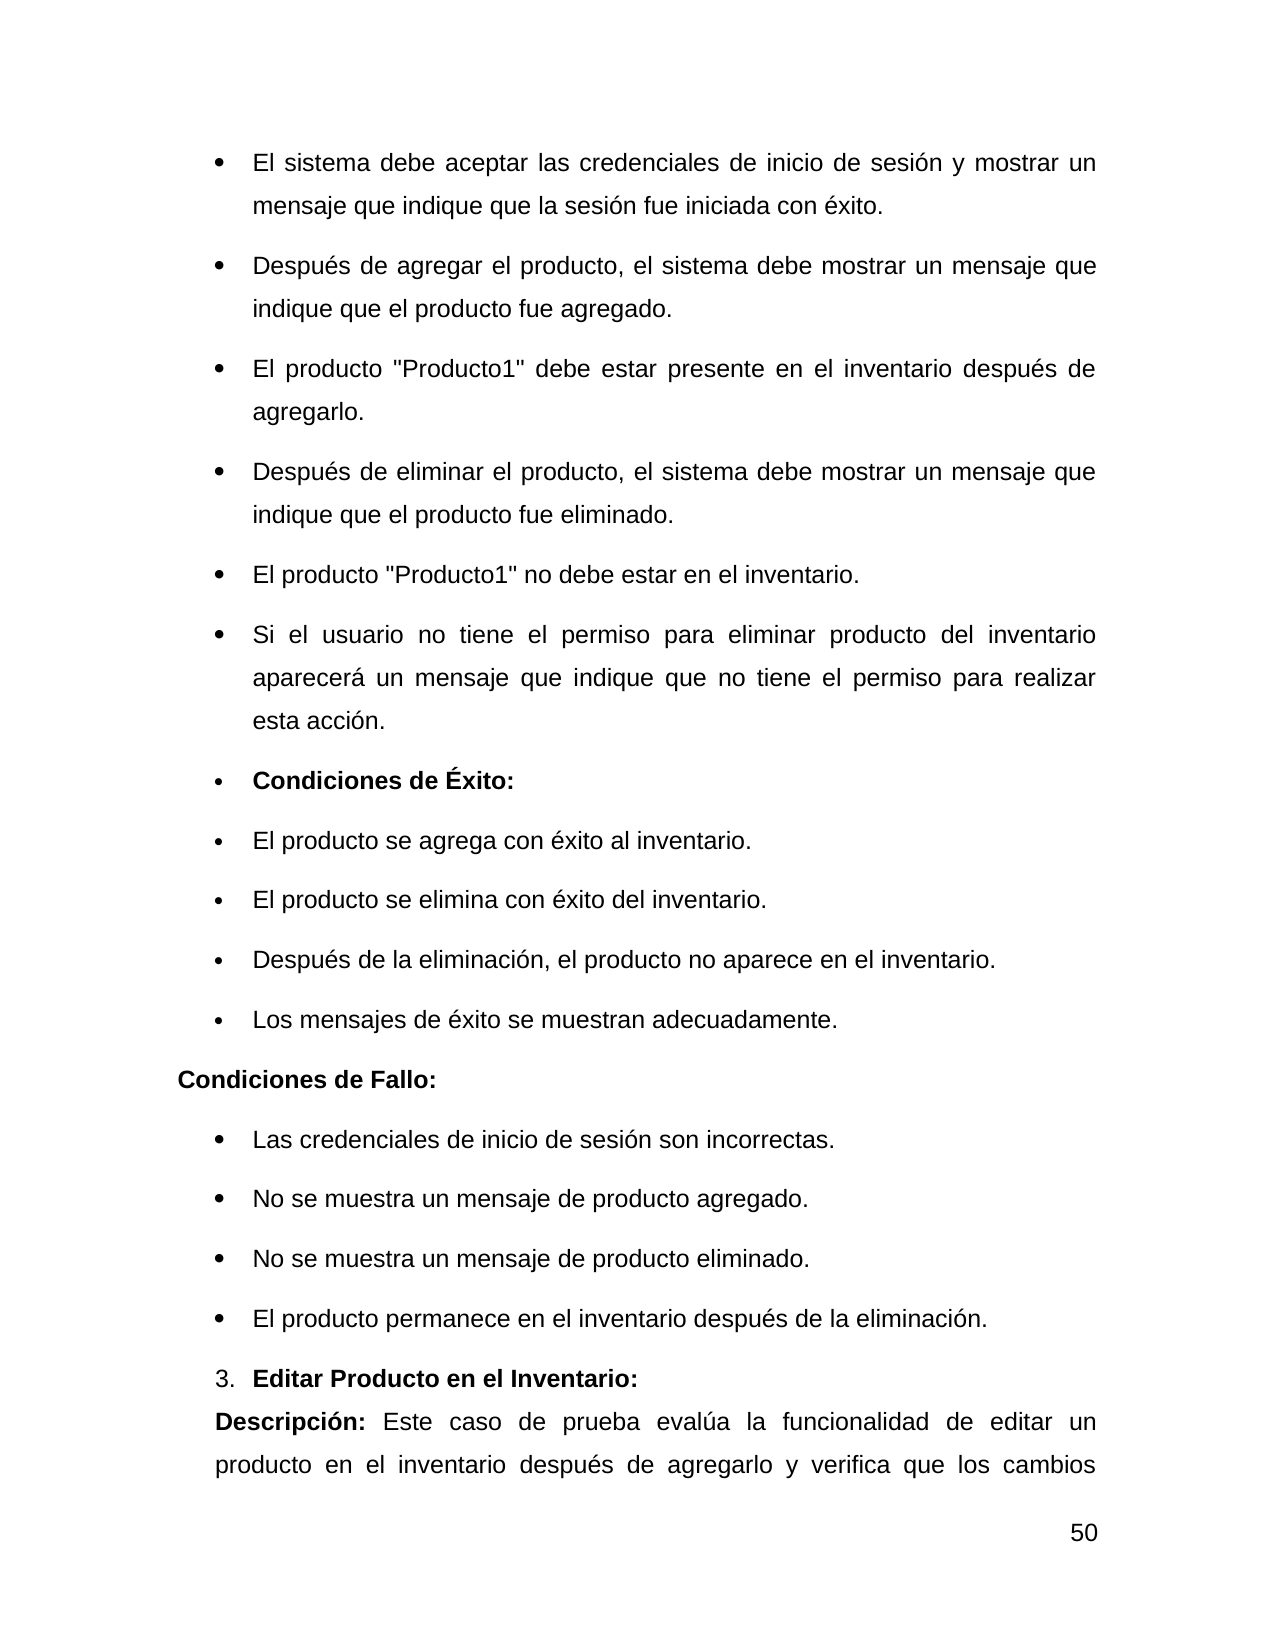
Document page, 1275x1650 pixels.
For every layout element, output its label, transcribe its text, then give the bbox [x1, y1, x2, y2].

list Después de eliminar el producto, el sistema debe mostrar un mensaje que indique que el producto fue eliminado. [215, 457, 1098, 529]
list Editar Producto en el Inventario: [215, 1364, 1098, 1393]
list Condiciones de Éxito: [215, 766, 1098, 794]
list Los mensajes de éxito se muestran adecuadamente. [215, 1005, 1098, 1034]
list El producto "Producto1" no debe estar en el inventario. [215, 560, 1098, 589]
list Las credenciales de inicio de sesión son incorrectas. [215, 1124, 1098, 1153]
list El producto "Producto1" debe estar presente en el inventario después de agregarlo. [215, 354, 1098, 426]
list Después de la eliminación, el producto no aparece en el inventario. [215, 945, 1098, 974]
text Condiciones de Fallo: [177, 1065, 1098, 1093]
list Después de agregar el producto, el sistema debe mostrar un mensaje que indique que el producto fue agregado. [215, 251, 1098, 323]
list El producto se agrega con éxito al inventario. [215, 826, 1098, 854]
list Si el usuario no tiene el permiso para eliminar producto del inventario aparecerá un mensaje que indique que no tiene el permiso para realizar esta acción. [215, 620, 1098, 735]
list No se muestra un mensaje de producto agregado. [215, 1184, 1098, 1213]
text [215, 1407, 1098, 1479]
list El producto se elimina con éxito del inventario. [215, 885, 1098, 914]
list El sistema debe aceptar las credenciales de inicio de sesión y mostrar un mensaje que indique que la sesión fue iniciada con éxito. [215, 148, 1098, 220]
list No se muestra un mensaje de producto eliminado. [215, 1244, 1098, 1273]
list El producto permanece en el inventario después de la eliminación. [215, 1304, 1098, 1333]
